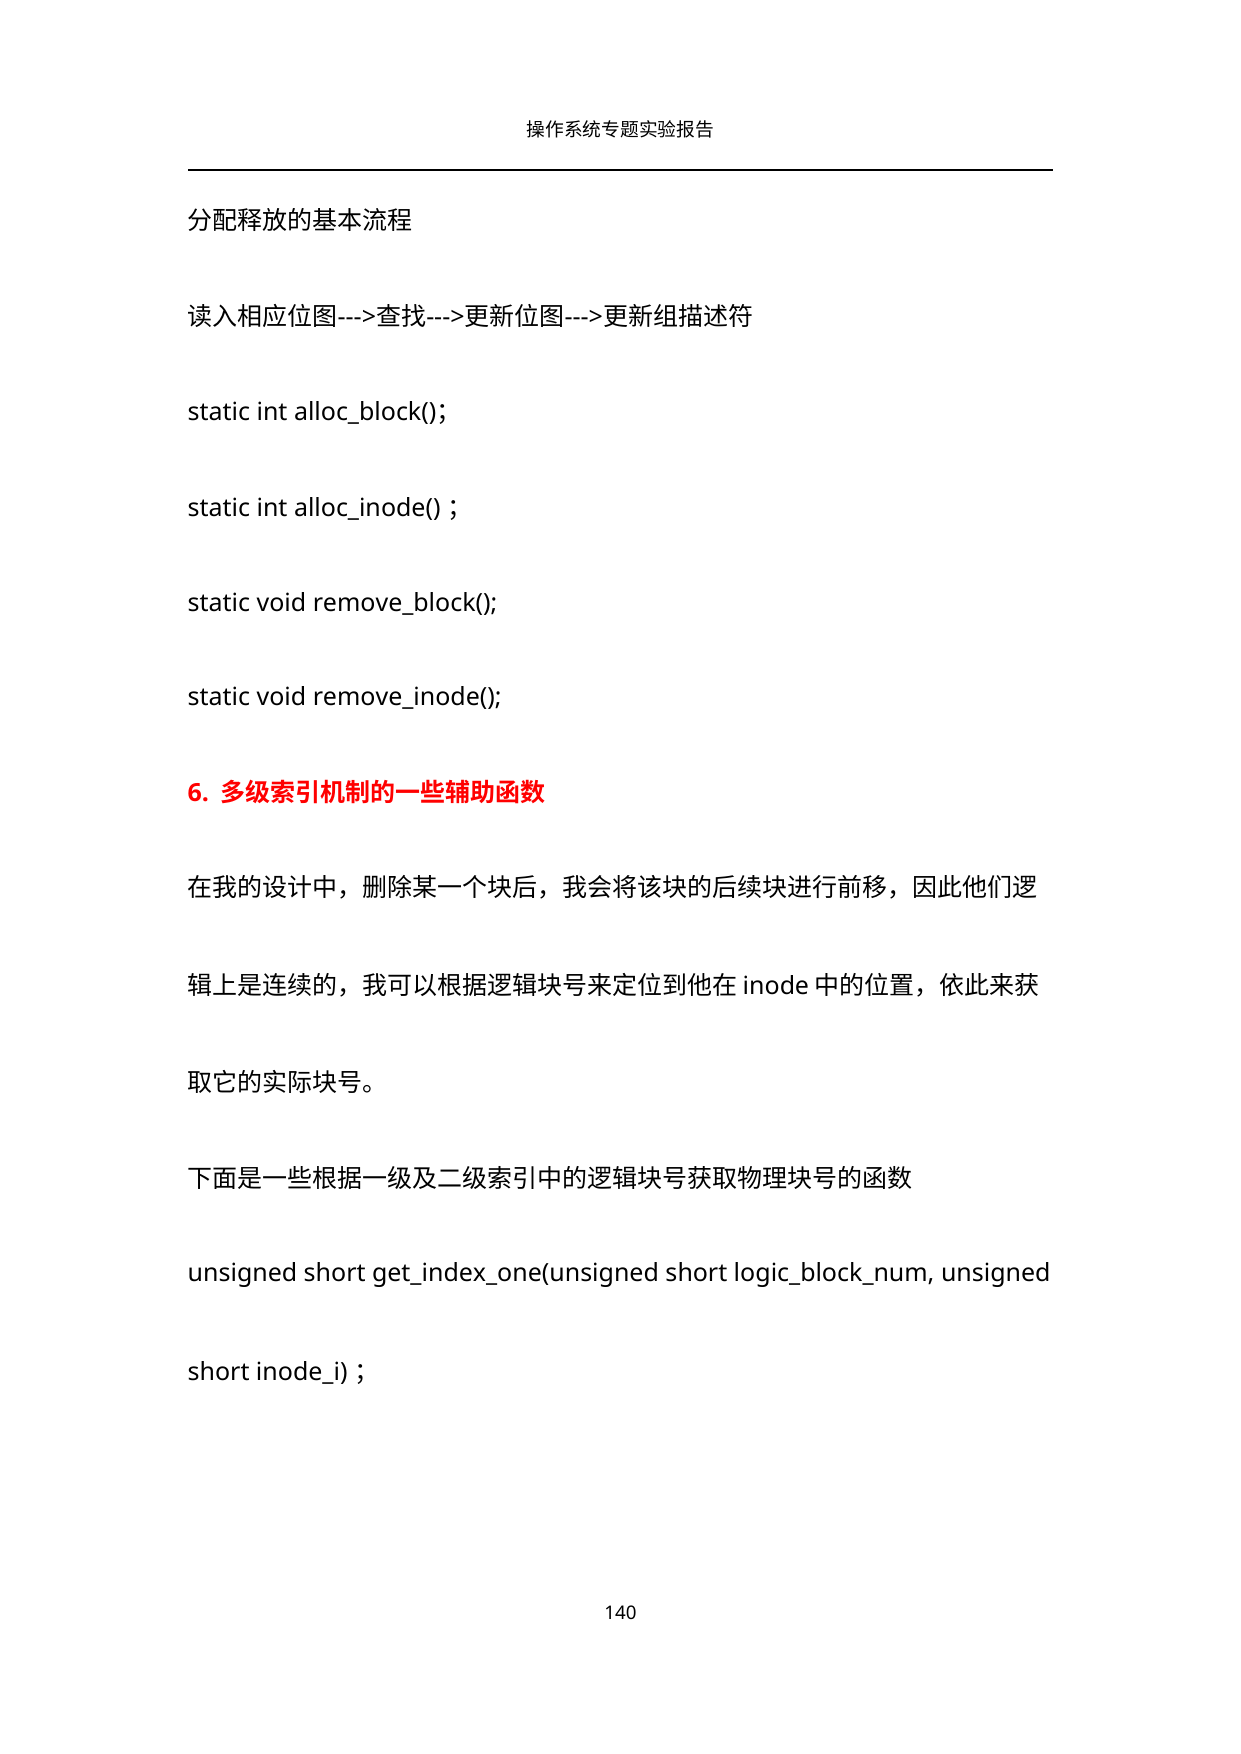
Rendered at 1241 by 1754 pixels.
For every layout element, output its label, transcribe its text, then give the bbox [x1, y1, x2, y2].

text 读入相应位图--->查找--->更新位图--->更新组描述符 [187, 282, 1053, 347]
text 在我的设计中，删除某一个块后，我会将该块的后续块进行前移，因此他们逻辑上是连续的，我可以根据逻辑块号来定位到他在inode中的位置，依此来获取它的实际块号。 [187, 853, 1053, 1113]
text unsigned short get_index_one(unsigned short logic_block_num, unsigned short inode_i) ； [187, 1239, 1053, 1402]
text 下面是一些根据一级及二级索引中的逻辑块号获取物理块号的函数 [187, 1144, 1053, 1209]
text static void remove_inode(); [187, 663, 1053, 728]
list 多级索引机制的一些辅助函数 [187, 758, 1053, 823]
text static void remove_block(); [187, 569, 1053, 634]
text static int alloc_inode() ； [187, 473, 1053, 538]
text 分配释放的基本流程 [187, 186, 1053, 251]
text static int alloc_block()； [187, 377, 1053, 442]
